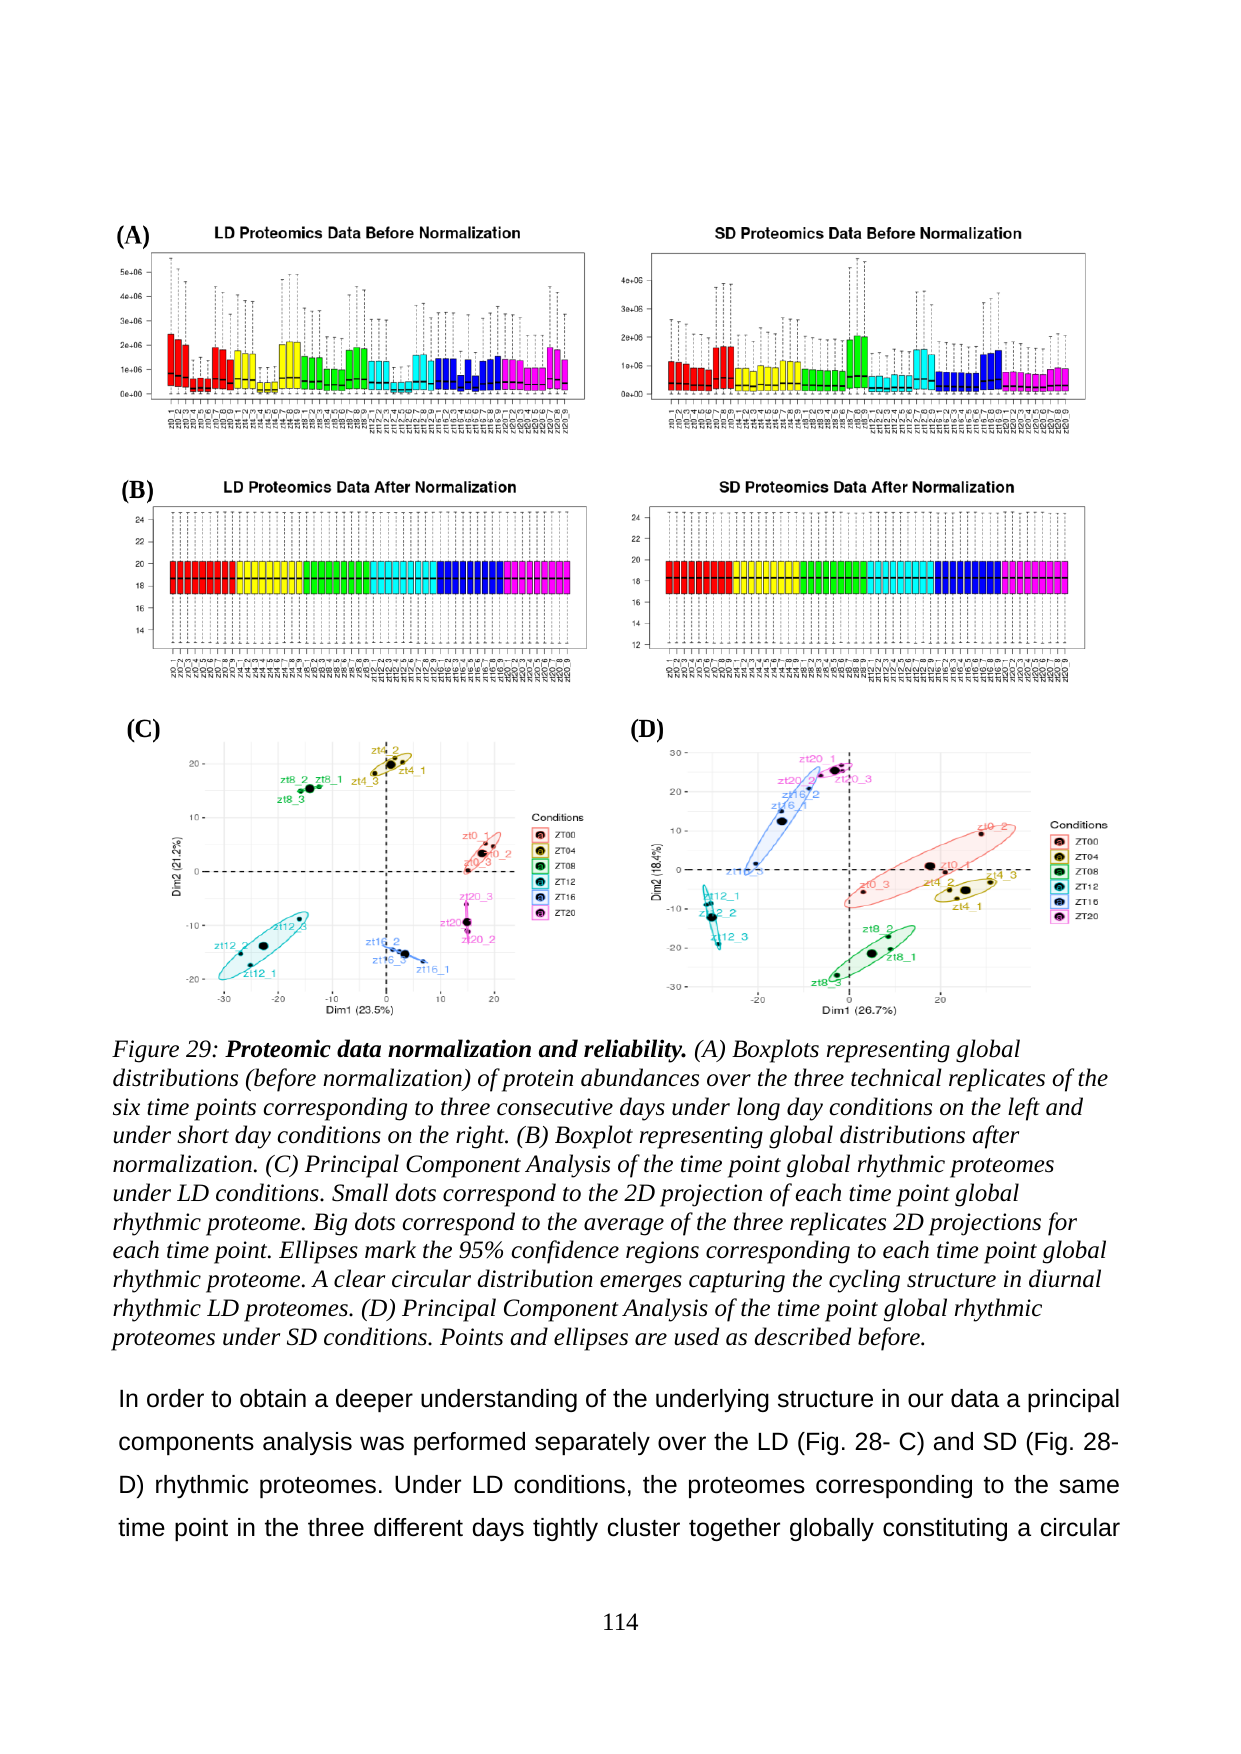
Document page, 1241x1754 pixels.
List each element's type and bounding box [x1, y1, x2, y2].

picture [112, 202, 1114, 1034]
text [118, 176, 1122, 1542]
